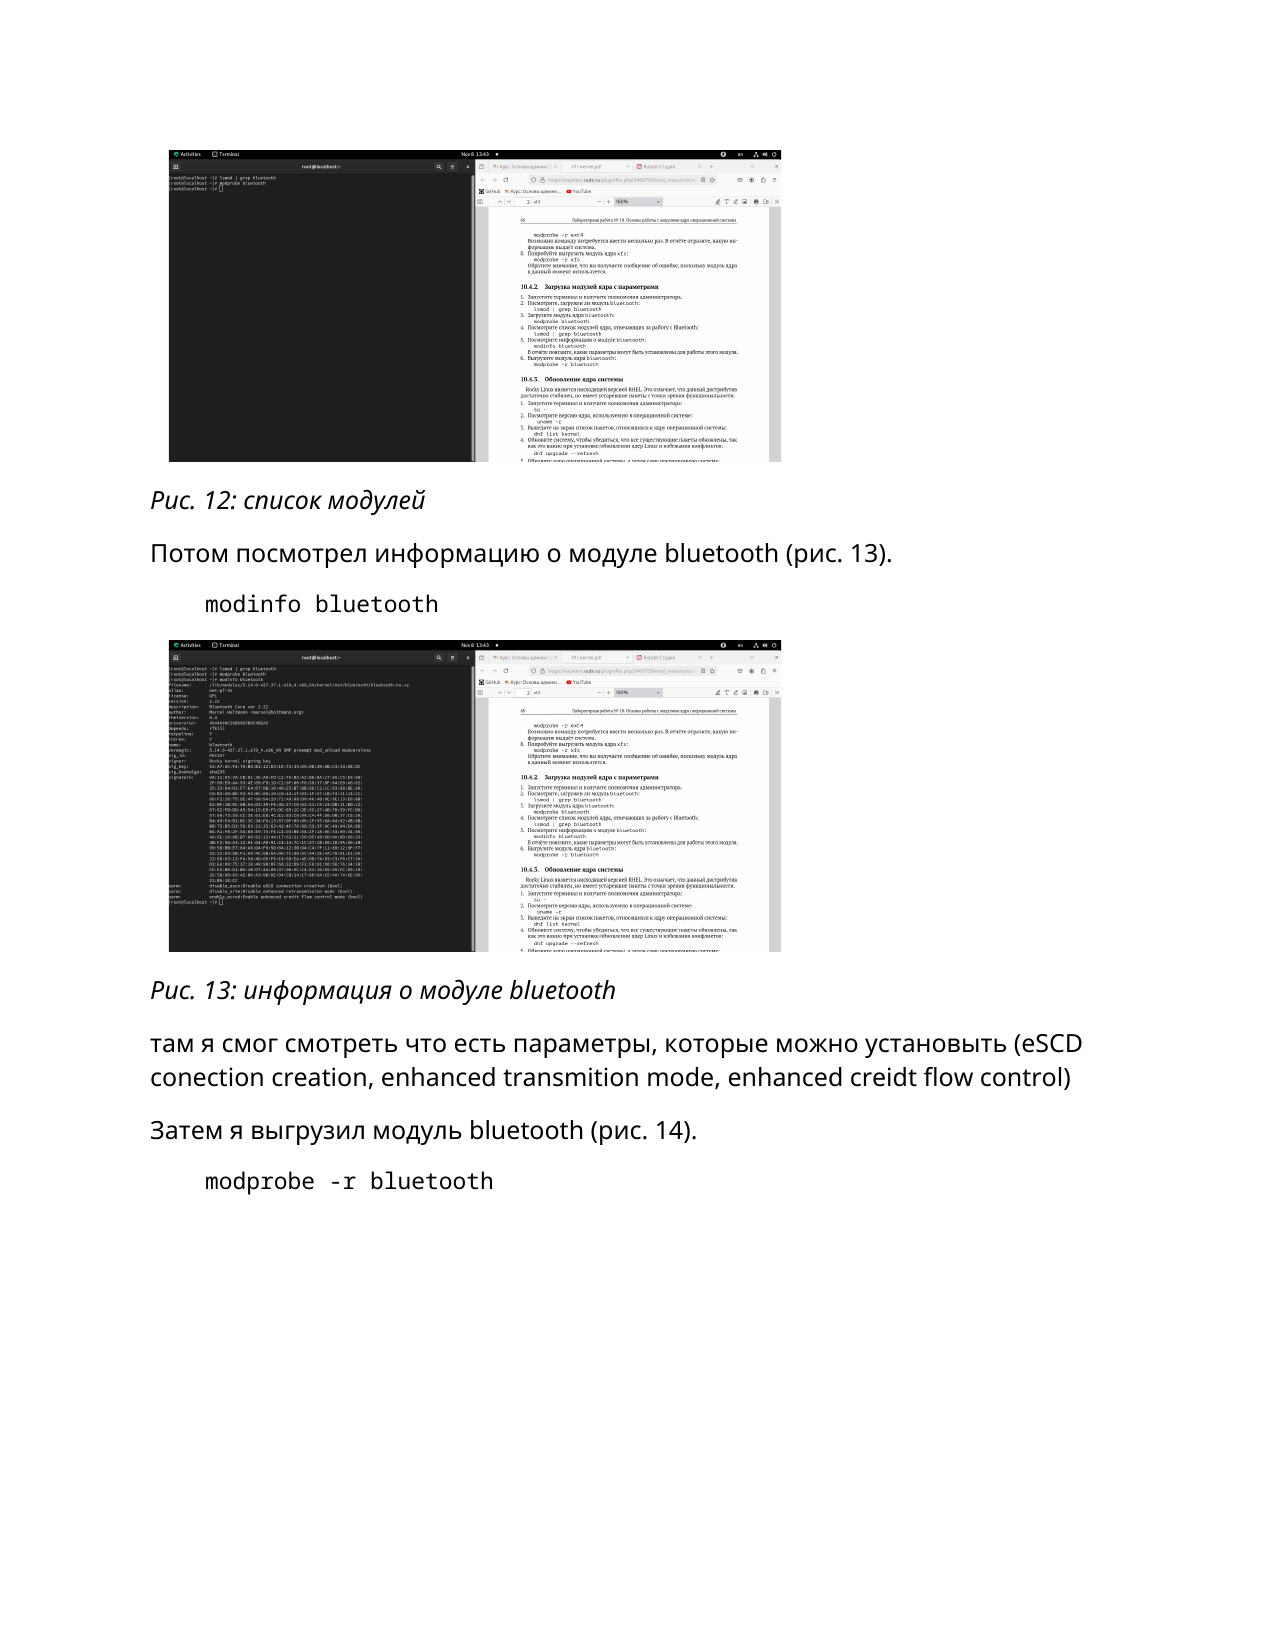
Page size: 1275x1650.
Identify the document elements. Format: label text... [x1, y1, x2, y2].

picture [168, 640, 782, 952]
text modprobe -r bluetooth [150, 1165, 1125, 1196]
picture [168, 150, 782, 462]
text Рис. 13: информация о модуле bluetooth [150, 973, 1125, 1007]
text Потом посмотрел информацию о модуле bluetooth (рис. 13). [150, 535, 1125, 569]
text там я смог смотреть что есть параметры, которые можно установыть (eSCD conection creation, enhanced transmition mode, enhanced creidt flow control) [150, 1026, 1125, 1094]
text modinfo bluetooth [150, 588, 1125, 619]
text Затем я выгрузил модуль bluetooth (рис. 14). [150, 1112, 1125, 1146]
text Рис. 12: список модулей [150, 482, 1125, 517]
